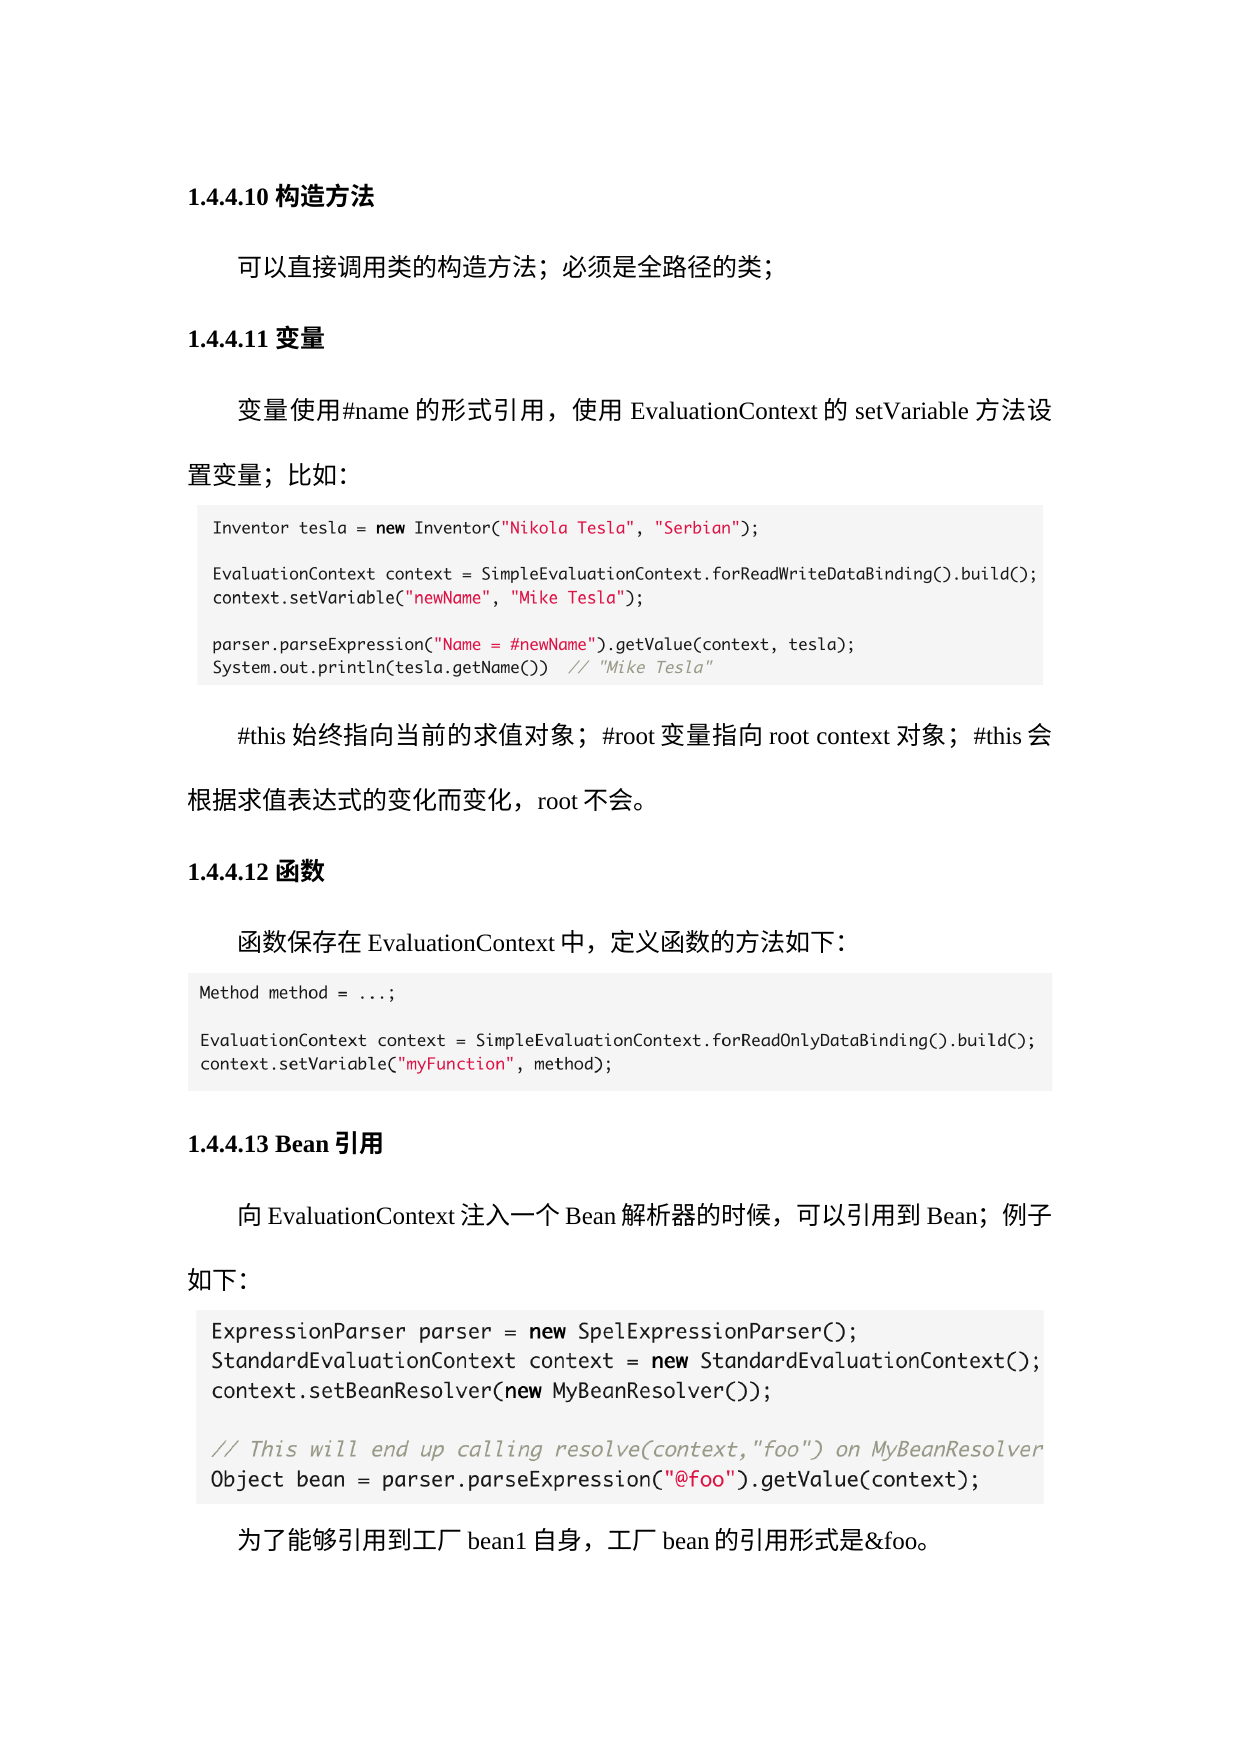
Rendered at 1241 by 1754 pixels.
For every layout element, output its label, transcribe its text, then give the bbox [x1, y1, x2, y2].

text 可以直接调用类的构造方法；必须是全路径的类； [187, 233, 1053, 298]
subtitle 1.4.4.13 Bean引用 [187, 1109, 1053, 1174]
subtitle 1.4.4.10 构造方法 [187, 162, 1053, 227]
text #this始终指向当前的求值对象；#root变量指向root context对象；#this会根据求值表达式的变化而变化，root不会。 [187, 701, 1053, 831]
text 为了能够引用到工厂bean1自身，工厂bean的引用形式是&foo。 [187, 1506, 1053, 1571]
picture [196, 1310, 1044, 1504]
text 函数保存在EvaluationContext中，定义函数的方法如下： [187, 908, 1053, 973]
text 向EvaluationContext注入一个Bean解析器的时候，可以引用到Bean；例子如下： [187, 1181, 1053, 1311]
subtitle 1.4.4.12 函数 [187, 837, 1053, 902]
subtitle 1.4.4.11 变量 [187, 304, 1053, 369]
picture [187, 973, 1053, 1091]
picture [197, 505, 1043, 685]
text 变量使用#name的形式引用，使用EvaluationContext的setVariable方法设置变量；比如： [187, 376, 1053, 506]
